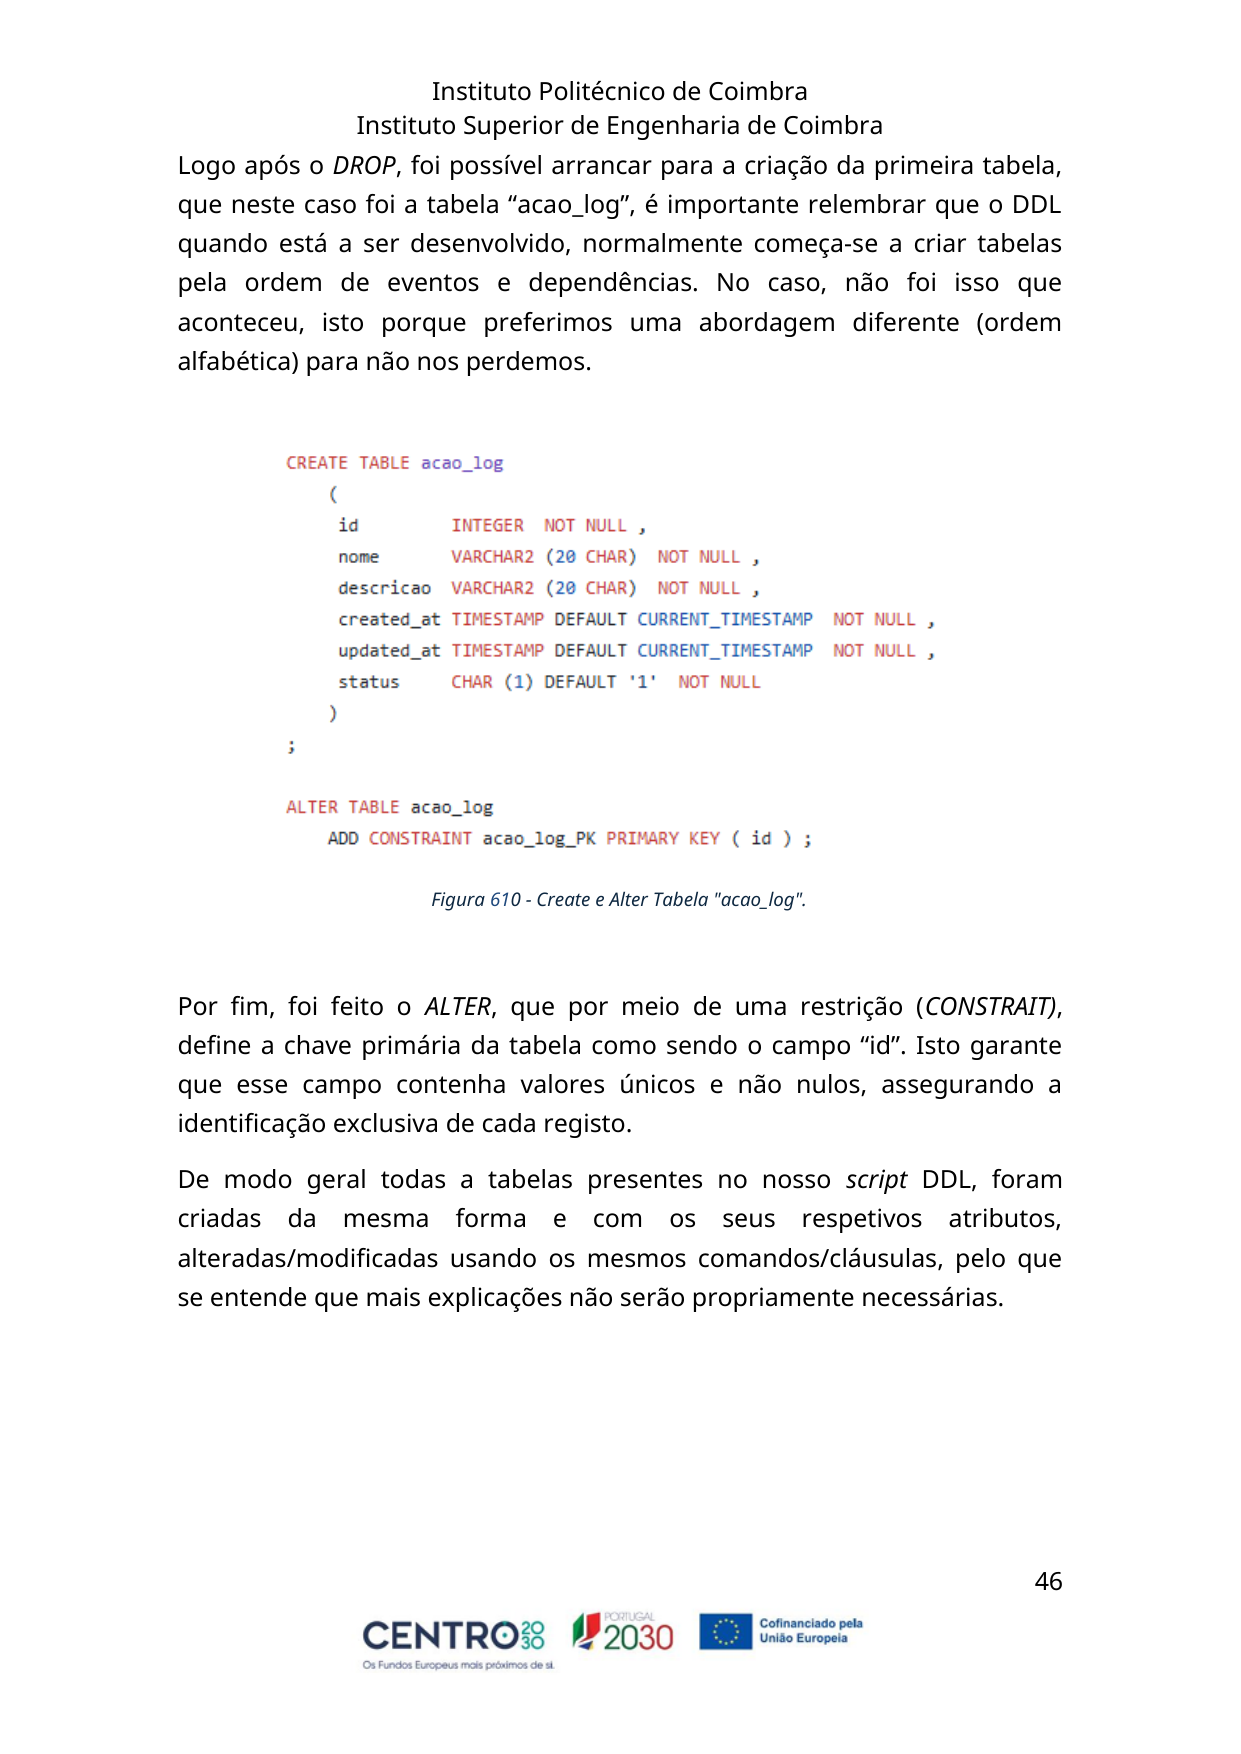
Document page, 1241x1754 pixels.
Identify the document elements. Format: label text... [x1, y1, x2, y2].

text De modo geral todas a tabelas presentes no nosso script DDL, foram criadas da mesma forma e com os seus respetivos atributos, alteradas/modificadas usando os mesmos comandos/cláusulas, pelo que se entende que mais explicações não serão propriamente necessárias. [177, 1162, 1063, 1313]
picture [349, 1597, 891, 1681]
picture [279, 455, 961, 865]
text Figura 610 - Create e Alter Tabela "acao_log". [177, 886, 1063, 912]
text Por fim, foi feito o ALTER, que por meio de uma restrição (CONSTRAIT), define a chave primária da tabela como sendo o campo “id”. Isto garante que esse campo contenha valores únicos e não nulos, assegurando a identificação exclusiva de cada registo. [177, 988, 1063, 1140]
text Logo após o DROP, foi possível arrancar para a criação da primeira tabela, que neste caso foi a tabela “acao_log”, é importante relembrar que o DDL quando está a ser desenvolvido, normalmente começa-se a criar tabelas pela ordem de eventos e dependências. No caso, não foi isso que aconteceu, isto porque preferimos uma abordagem diferente (ordem alfabética) para não nos perdemos. [177, 148, 1063, 377]
